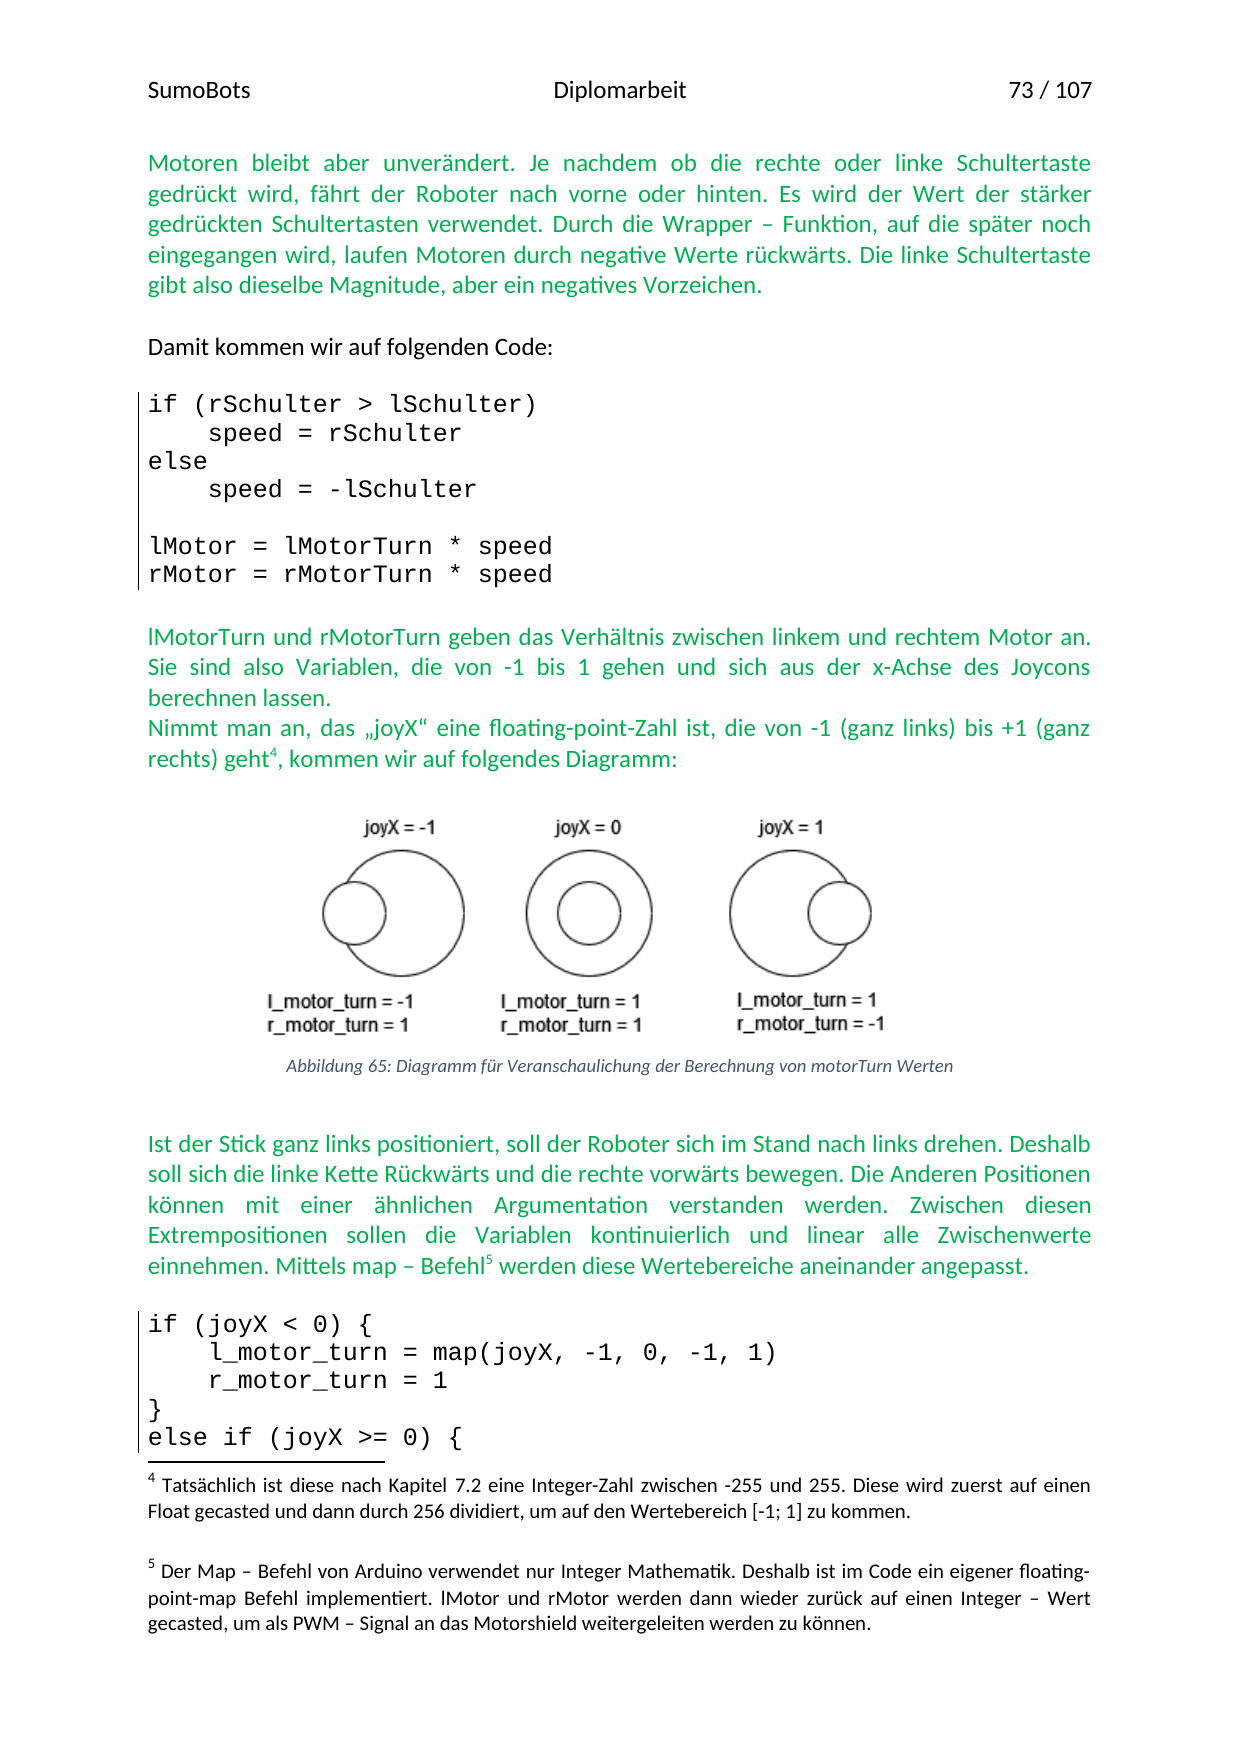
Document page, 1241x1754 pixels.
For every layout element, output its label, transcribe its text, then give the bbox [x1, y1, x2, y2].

text if (rSchulter > lSchulter) [148, 392, 1093, 420]
text l_motor_turn = map(joyX, -1, 0, -1, 1) [148, 1339, 1093, 1368]
text lMotorTurn und rMotorTurn geben das Verhältnis zwischen linkem und rechtem Motor an. Sie sind also Variablen, die von -1 bis 1 gehen und sich aus der x-Achse des Joycons berechnen lassen. [148, 621, 1093, 712]
text if (joyX < 0) { [148, 1311, 1093, 1339]
text Nimmt man an, das „joyX“ eine floating-point-Zahl ist, die von -1 (ganz links) bis +1 (ganz rechts) geht, kommen wir auf folgendes Diagramm: [148, 712, 1093, 773]
text Ist der Stick ganz links positioniert, soll der Roboter sich im Stand nach links drehen. Deshalb soll sich die linke Kette Rückwärts und die rechte vorwärts bewegen. Die Anderen Positionen können mit einer ähnlichen Argumentation verstanden werden. Zwischen diesen Extrempositionen sollen die Variablen kontinuierlich und linear alle Zwischenwerte einnehmen. Mittels map – Befehl werden diese Wertebereiche aneinander angepasst. [148, 1128, 1093, 1281]
picture [260, 803, 980, 1054]
text else if (joyX >= 0) { [148, 1424, 1093, 1453]
text r_motor_turn = 1 [148, 1368, 1093, 1396]
text speed = -lSchulter [148, 477, 1093, 505]
text } [148, 1396, 1093, 1424]
text Damit kommen wir auf folgenden Code: [148, 331, 1093, 361]
text lMotor = lMotorTurn * speed [148, 533, 1093, 562]
text else [148, 448, 1093, 477]
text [148, 148, 1093, 300]
text rMotor = rMotorTurn * speed [148, 562, 1093, 590]
text speed = rSchulter [148, 420, 1093, 448]
